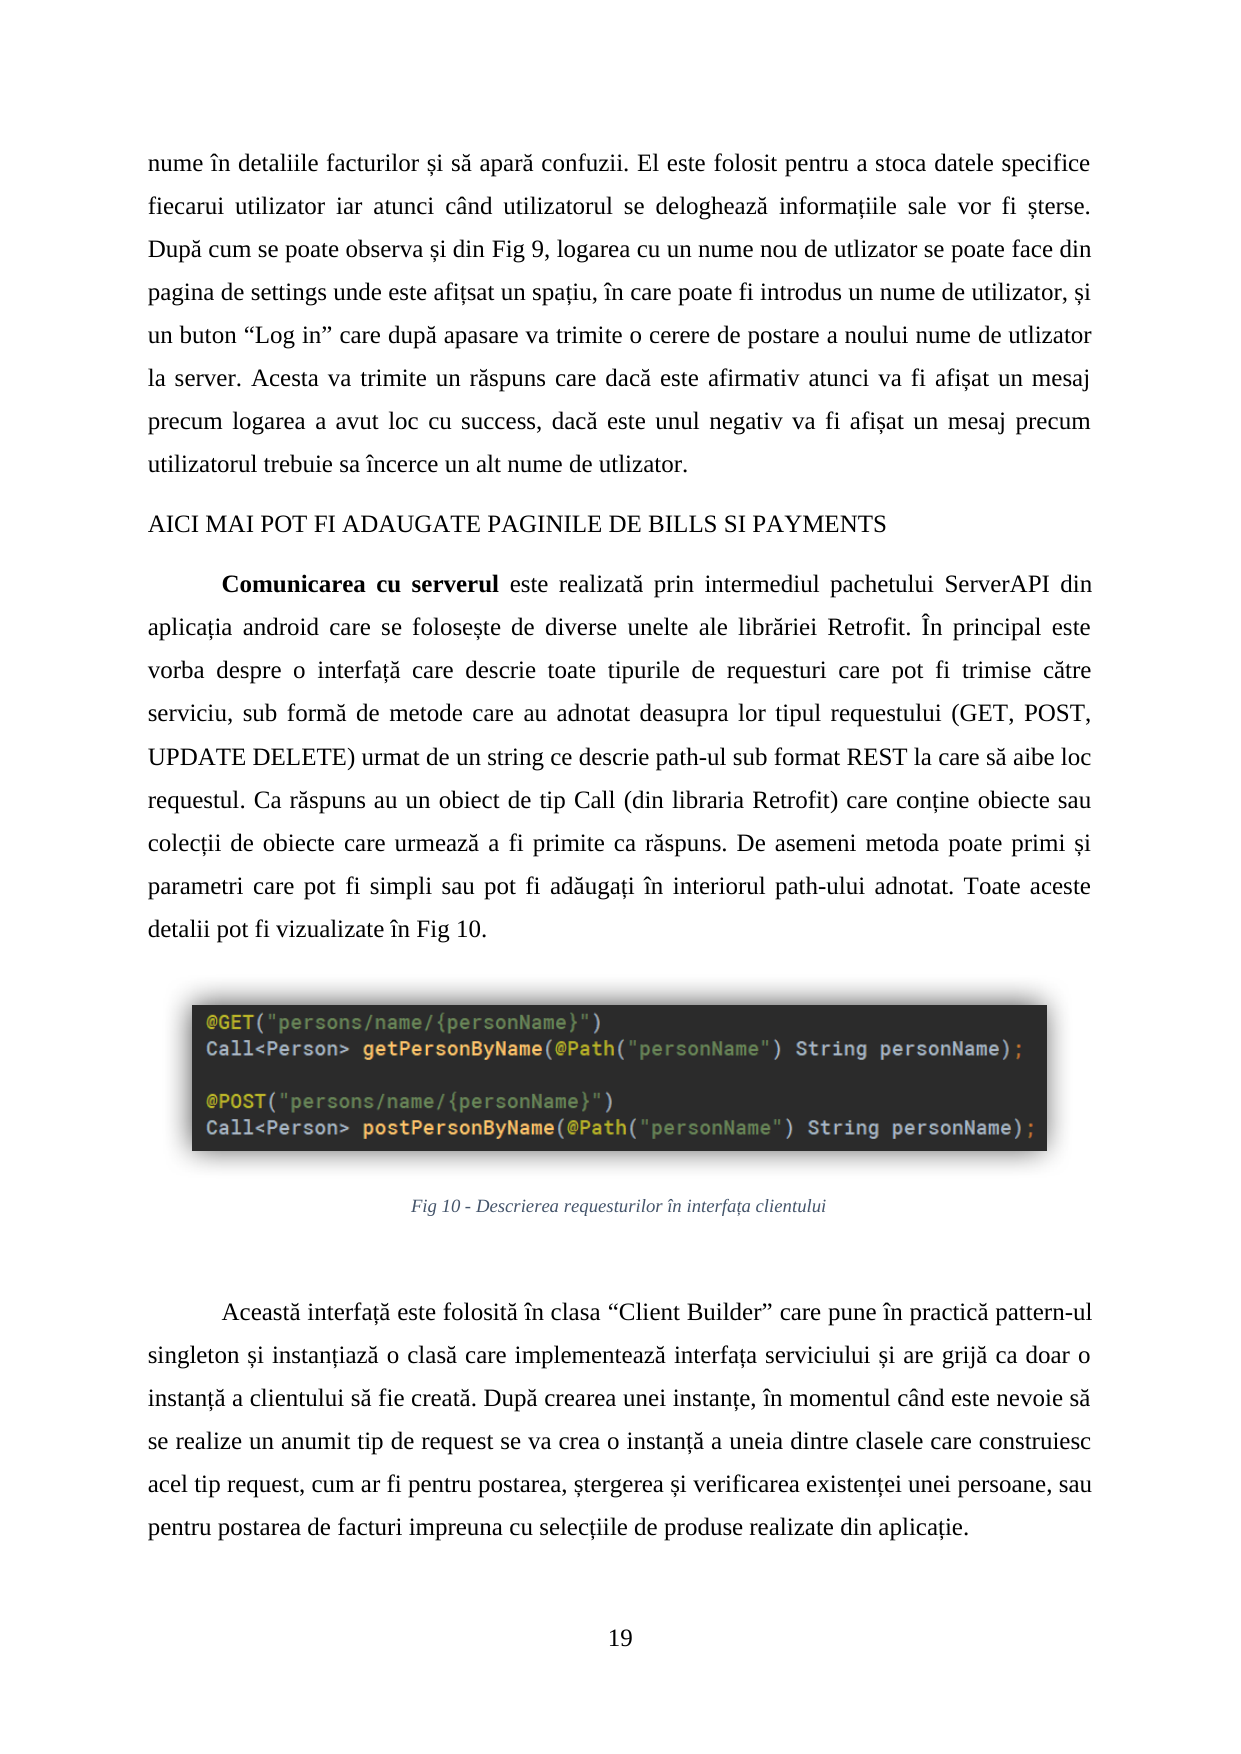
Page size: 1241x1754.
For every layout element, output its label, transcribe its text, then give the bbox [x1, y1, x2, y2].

table_header Fig 10 - Descrierea requesturilor în interfața clientului [148, 974, 1092, 1237]
text Această interfață este folosită în clasa “Client Builder” care pune în practică pattern-ul singleton și instanțiază o clasă care implementează interfața serviciului și are grijă ca doar o instanță a clientului să fie creată. După crearea unei instanțe, în momentul când este nevoie să se realize un anumit tip de request se va crea o instanță a uneia dintre clasele care construiesc acel tip request, cum ar fi pentru postarea, ștergerea și verificarea existenței unei persoane, sau pentru postarea de facturi impreuna cu selecțiile de produse realizate din aplicație. [148, 1297, 1093, 1541]
text AICI MAI POT FI ADAUGATE PAGINILE DE BILLS SI PAYMENTS [148, 509, 1093, 538]
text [148, 148, 1093, 478]
picture [192, 1005, 1047, 1151]
text Comunicarea cu serverul este realizată prin intermediul pachetului ServerAPI din aplicația android care se folosește de diverse unelte ale librăriei Retrofit. În principal este vorba despre o interfață care descrie toate tipurile de requesturi care pot fi trimise către serviciu, sub formă de metode care au adnotat deasupra lor tipul requestului (GET, POST, UPDATE DELETE) urmat de un string ce descrie path-ul sub format REST la care să aibe loc requestul. Ca răspuns au un obiect de tip Call (din libraria Retrofit) care conține obiecte sau colecții de obiecte care urmează a fi primite ca răspuns. De asemeni metoda poate primi și parametri care pot fi simpli sau pot fi adăugați în interiorul path-ului adnotat. Toate aceste detalii pot fi vizualizate în Fig 10. [148, 569, 1093, 943]
